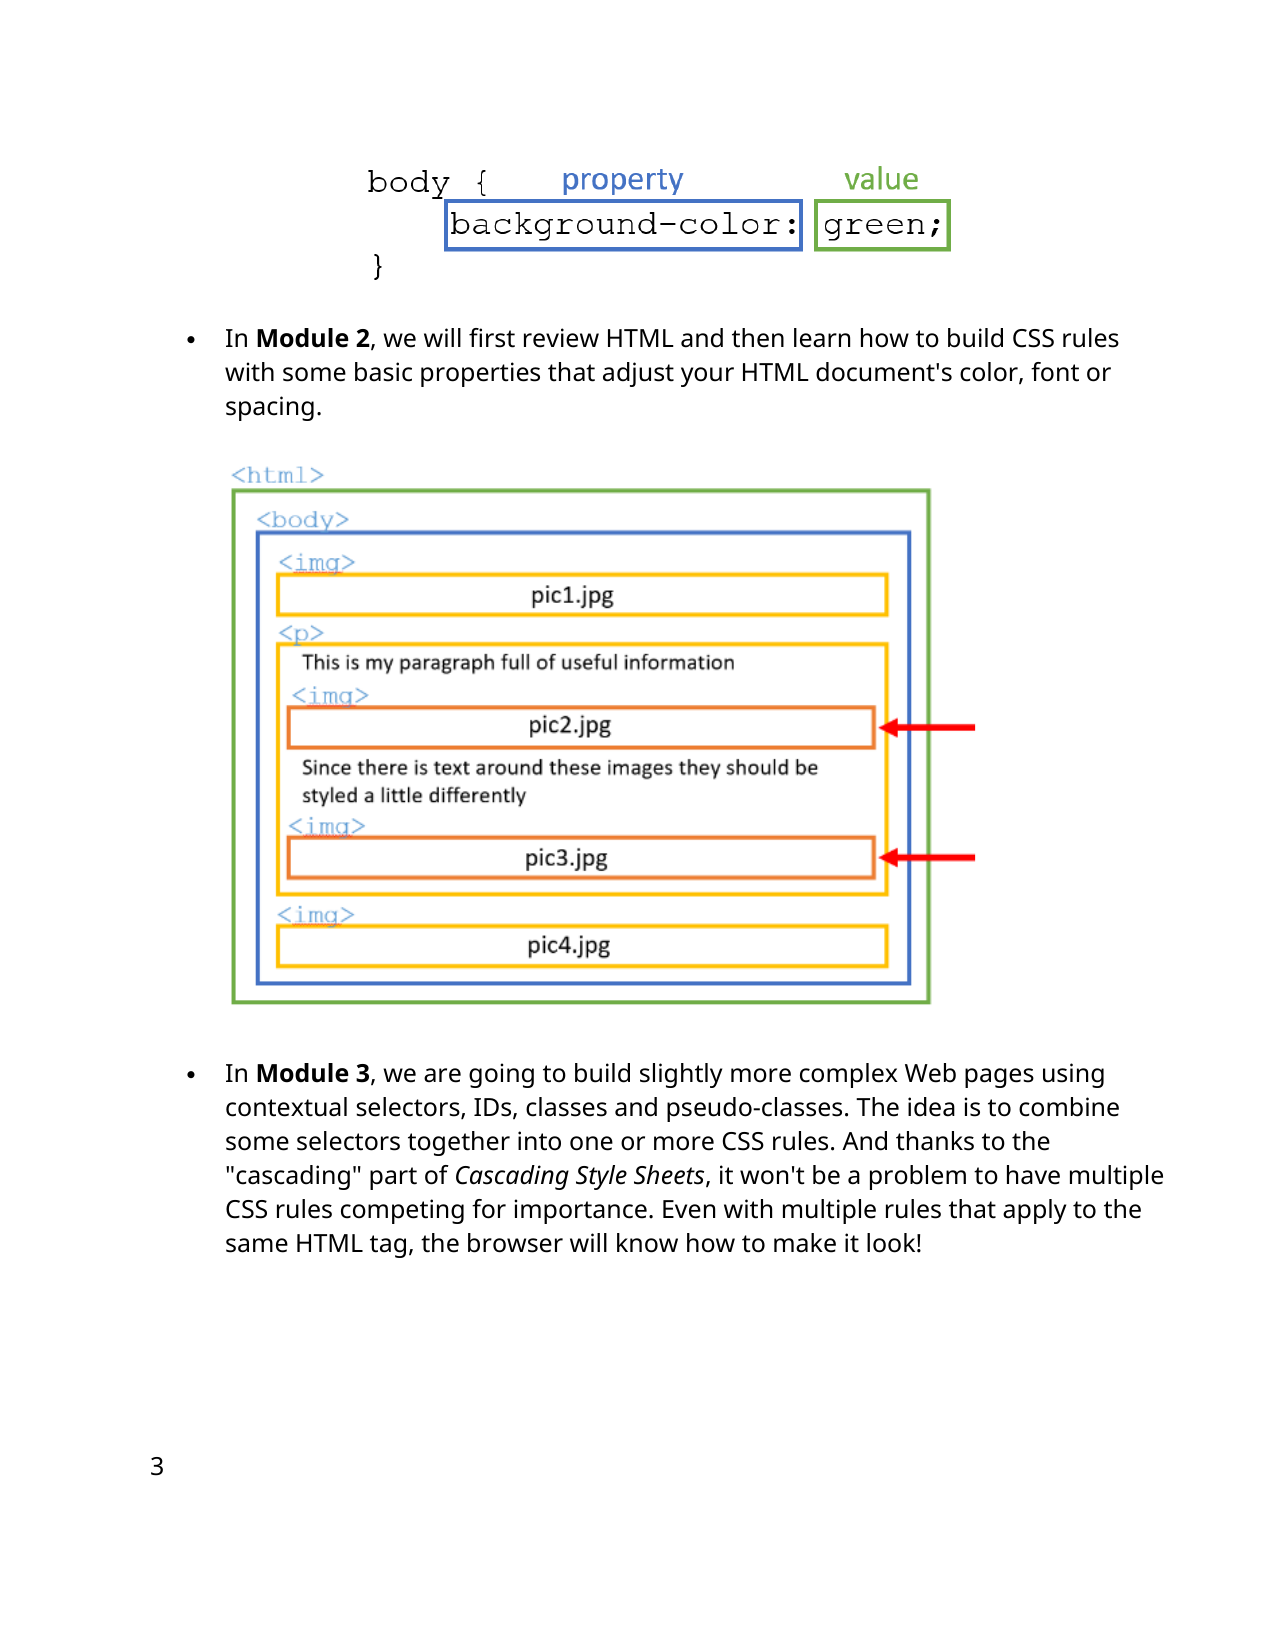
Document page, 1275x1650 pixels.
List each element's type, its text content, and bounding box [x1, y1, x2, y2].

picture [225, 456, 976, 1022]
picture [361, 150, 961, 292]
list In Module 2, we will first review HTML and then learn how to build CSS rules with some basic properties that adjust your HTML document's color, font or spacing. [187, 321, 1172, 423]
list In Module 3, we are going to build slightly more complex Web pages using contextual selectors, IDs, classes and pseudo-classes. The idea is to combine some selectors together into one or more CSS rules. And thanks to the "cascading" part of Cascading Style Sheets, it won't be a problem to have multiple CSS rules competing for importance. Even with multiple rules that apply to the same HTML tag, the browser will know how to make it look! [187, 1056, 1172, 1260]
